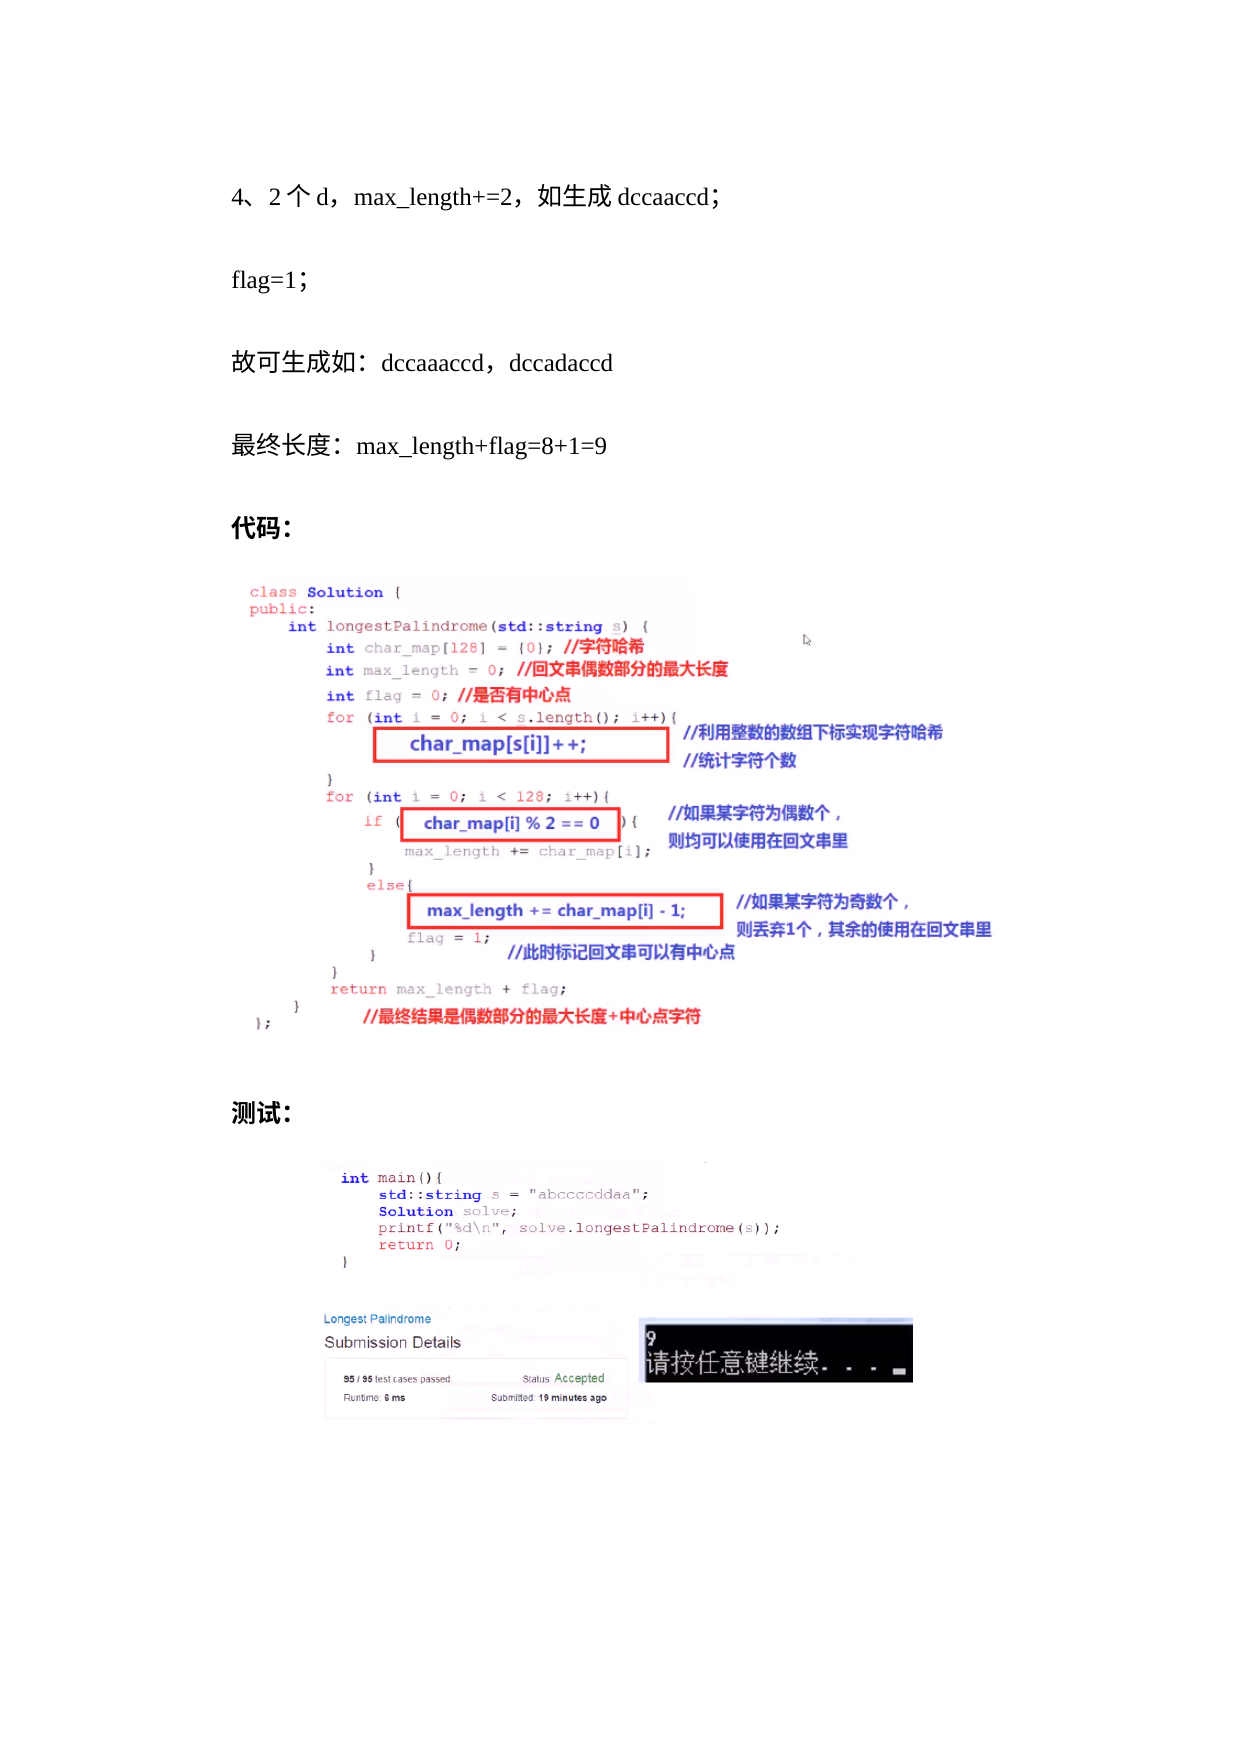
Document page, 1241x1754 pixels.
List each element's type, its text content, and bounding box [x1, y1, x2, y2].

text 故可生成如：dccaaaccd，dccadaccd [231, 328, 1053, 393]
picture [313, 1162, 927, 1425]
text 最终长度：max_length+flag=8+1=9 [231, 411, 1053, 476]
text 测试： [187, 1079, 1053, 1144]
picture [230, 577, 1010, 1036]
text 代码： [187, 494, 1053, 559]
text flag=1； [231, 245, 1053, 310]
text 4、2个d，max_length+=2，如生成dccaaccd； [231, 162, 1053, 227]
